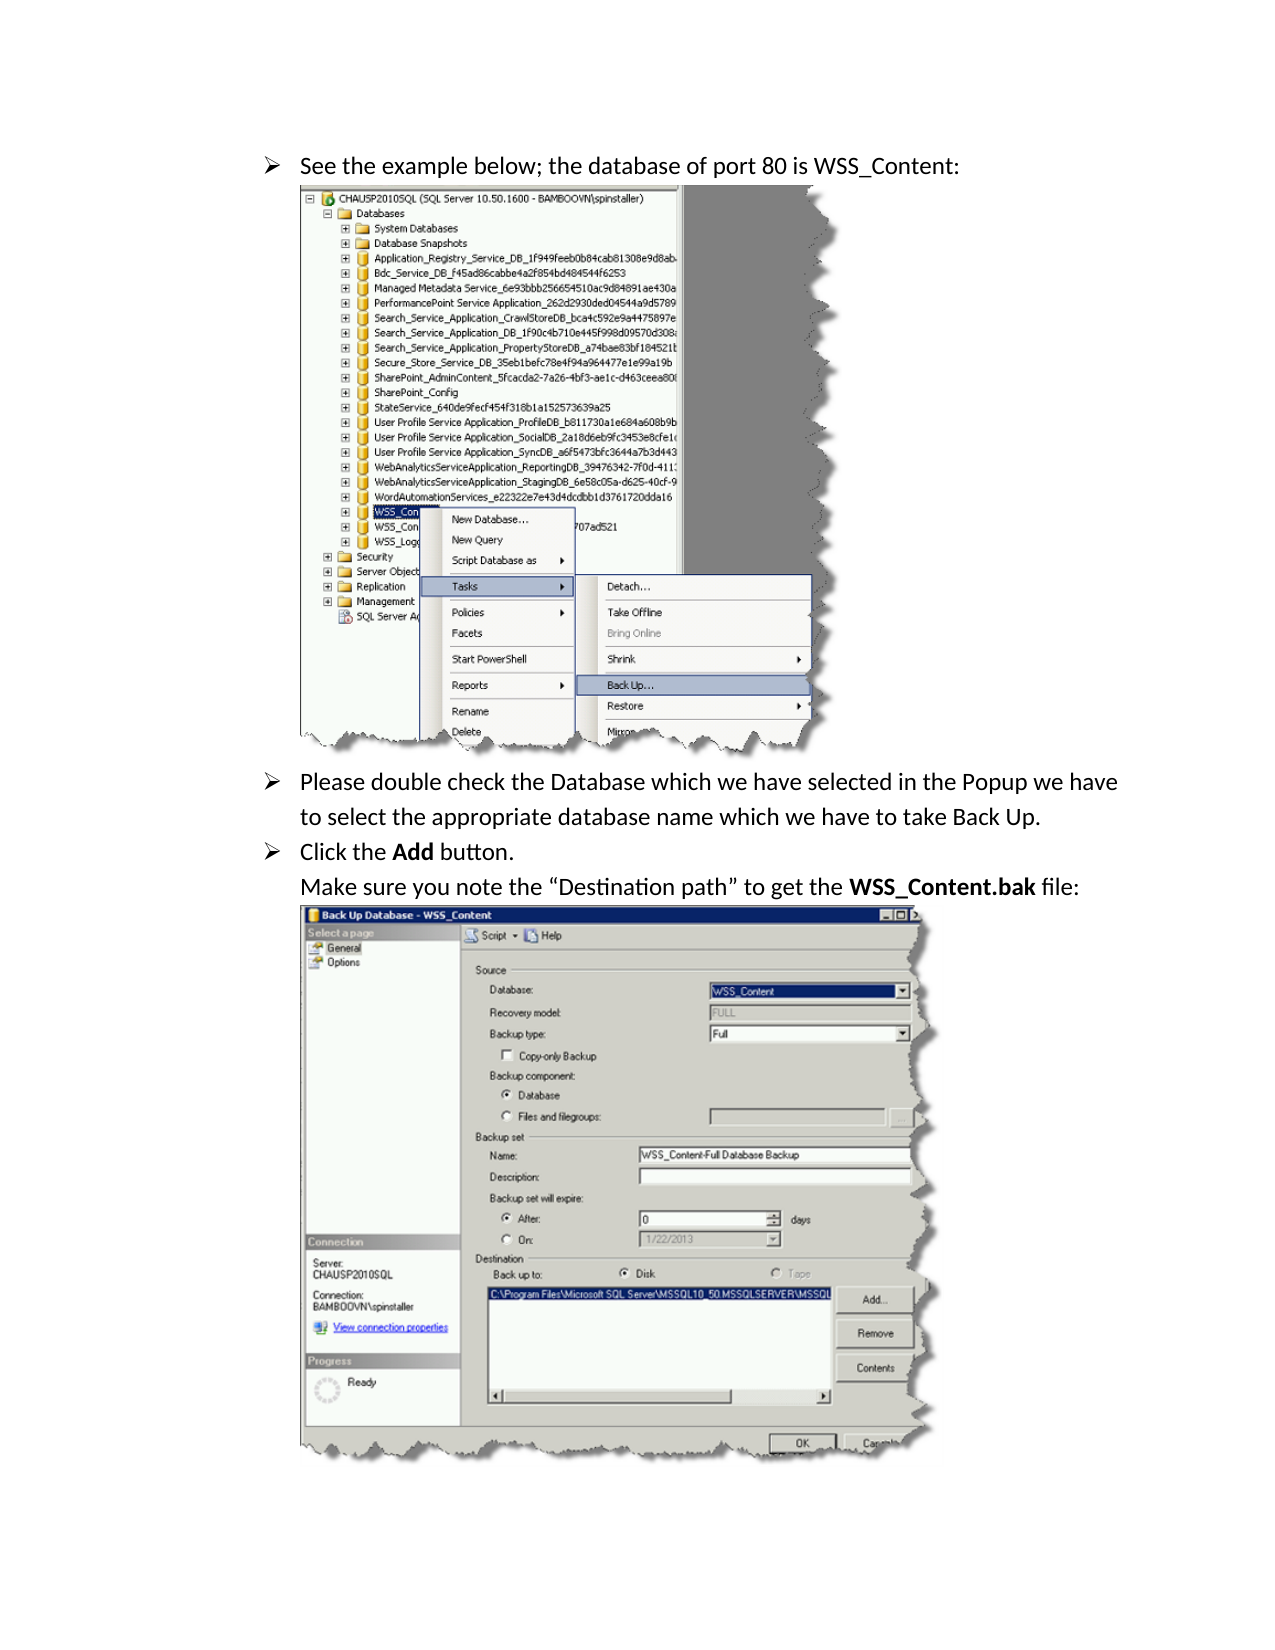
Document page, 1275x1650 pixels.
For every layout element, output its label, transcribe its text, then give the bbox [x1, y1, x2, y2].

picture [300, 905, 944, 1467]
list Please double check the Database which we have selected in the Popup we have to select the appropriate database name which we have to take Back Up. [262, 766, 1125, 831]
picture [300, 185, 843, 762]
